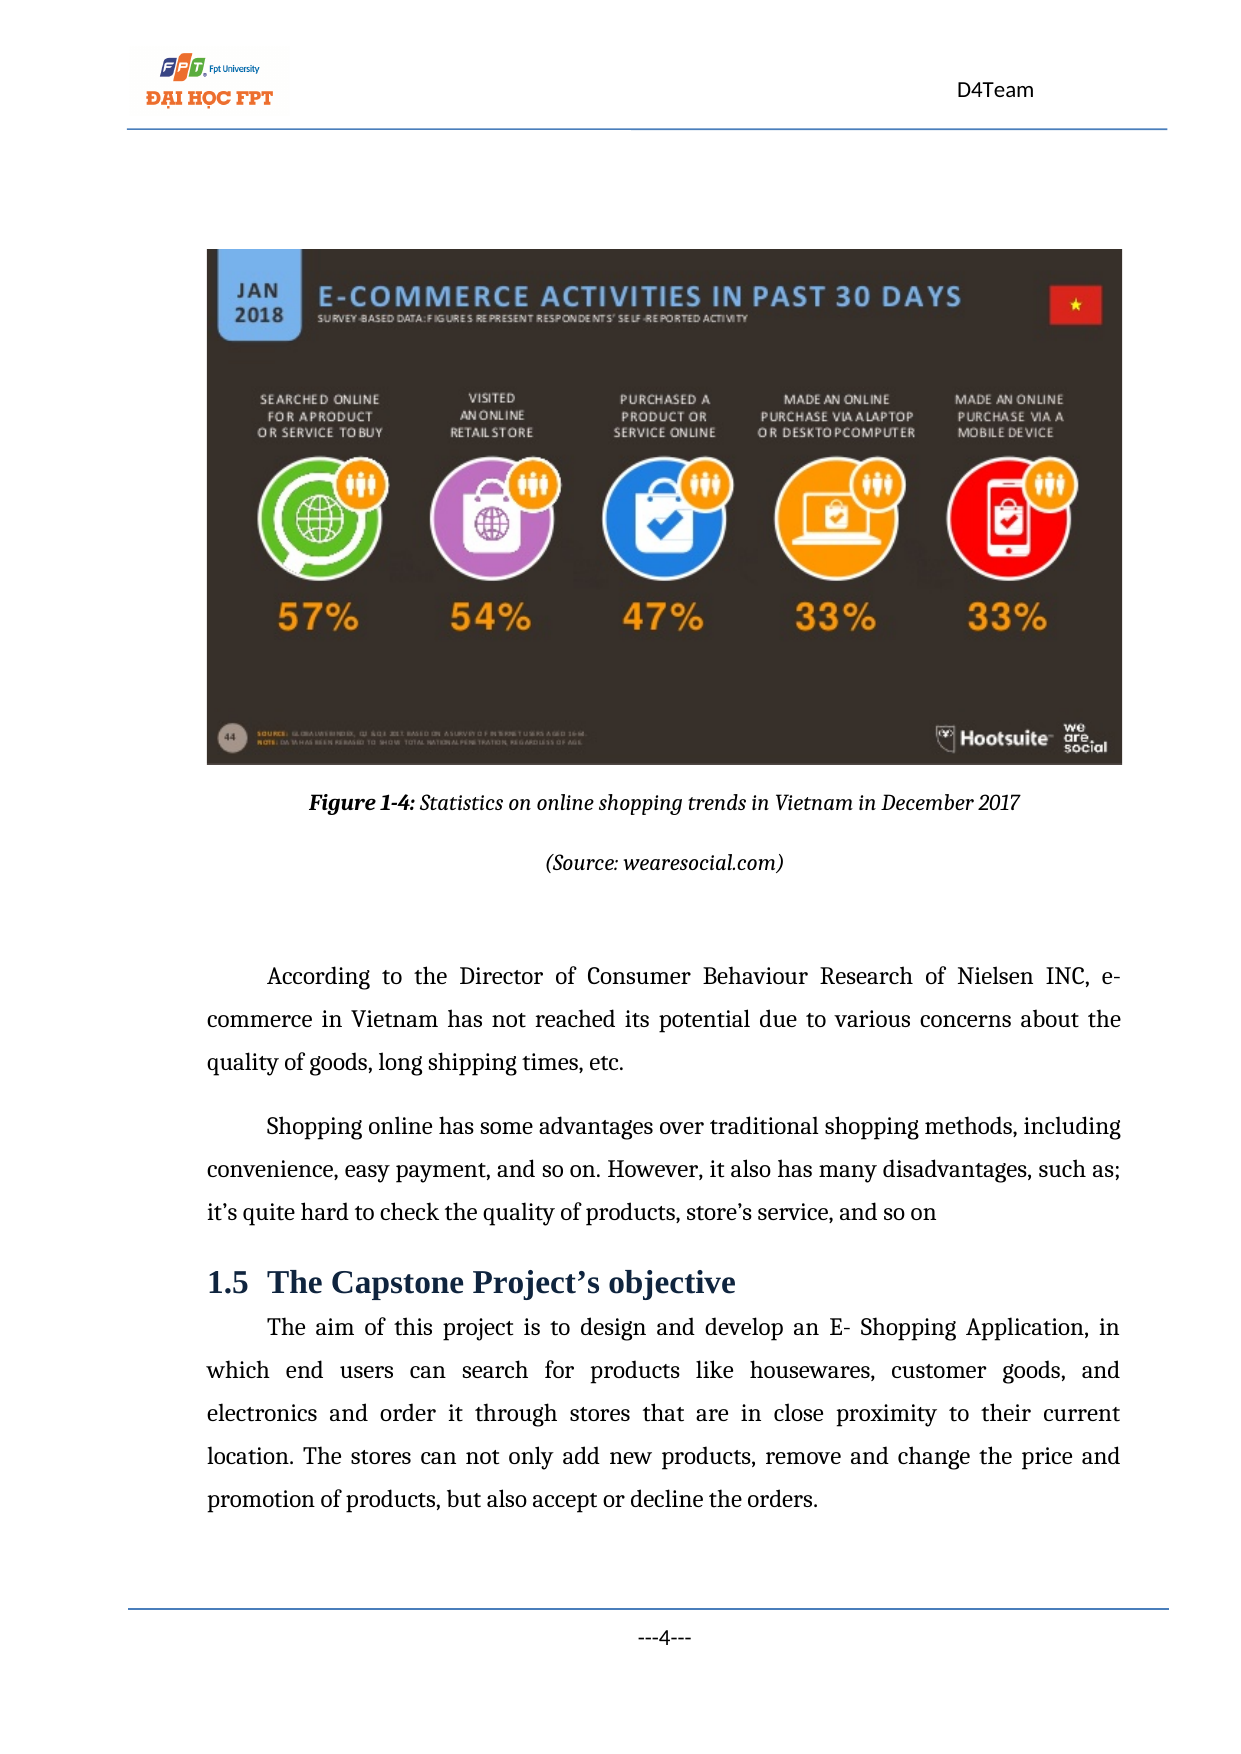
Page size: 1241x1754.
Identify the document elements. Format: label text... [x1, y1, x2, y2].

text (Source: wearesocial.com) [207, 850, 1122, 877]
text The aim of this project is to design and develop an E- Shopping Application, in which end users can search for products like housewares, customer goods, and electronics and order it through stores that are in close proximity to their current location. The stores can not only add new products, remove and change the price and promotion of products, but also accept or decline the orders. [207, 1313, 1122, 1514]
text According to the Director of Consumer Behaviour Research of Nielsen INC, e-commerce in Vietnam has not reached its potential due to various concerns about the quality of goods, long shipping times, etc. [207, 962, 1122, 1077]
text Figure 1-4: Statistics on online shopping trends in Vietnam in December 2017 [207, 790, 1122, 816]
picture [206, 249, 1123, 765]
text Shopping online has some advantages over traditional shopping methods, including convenience, easy payment, and so on. However, it also has many disadvantages, such as; it’s quite hard to check the quality of products, store’s service, and so on [207, 1112, 1122, 1227]
subtitle The Capstone Project’s objective [207, 1262, 1122, 1300]
picture [129, 46, 290, 116]
